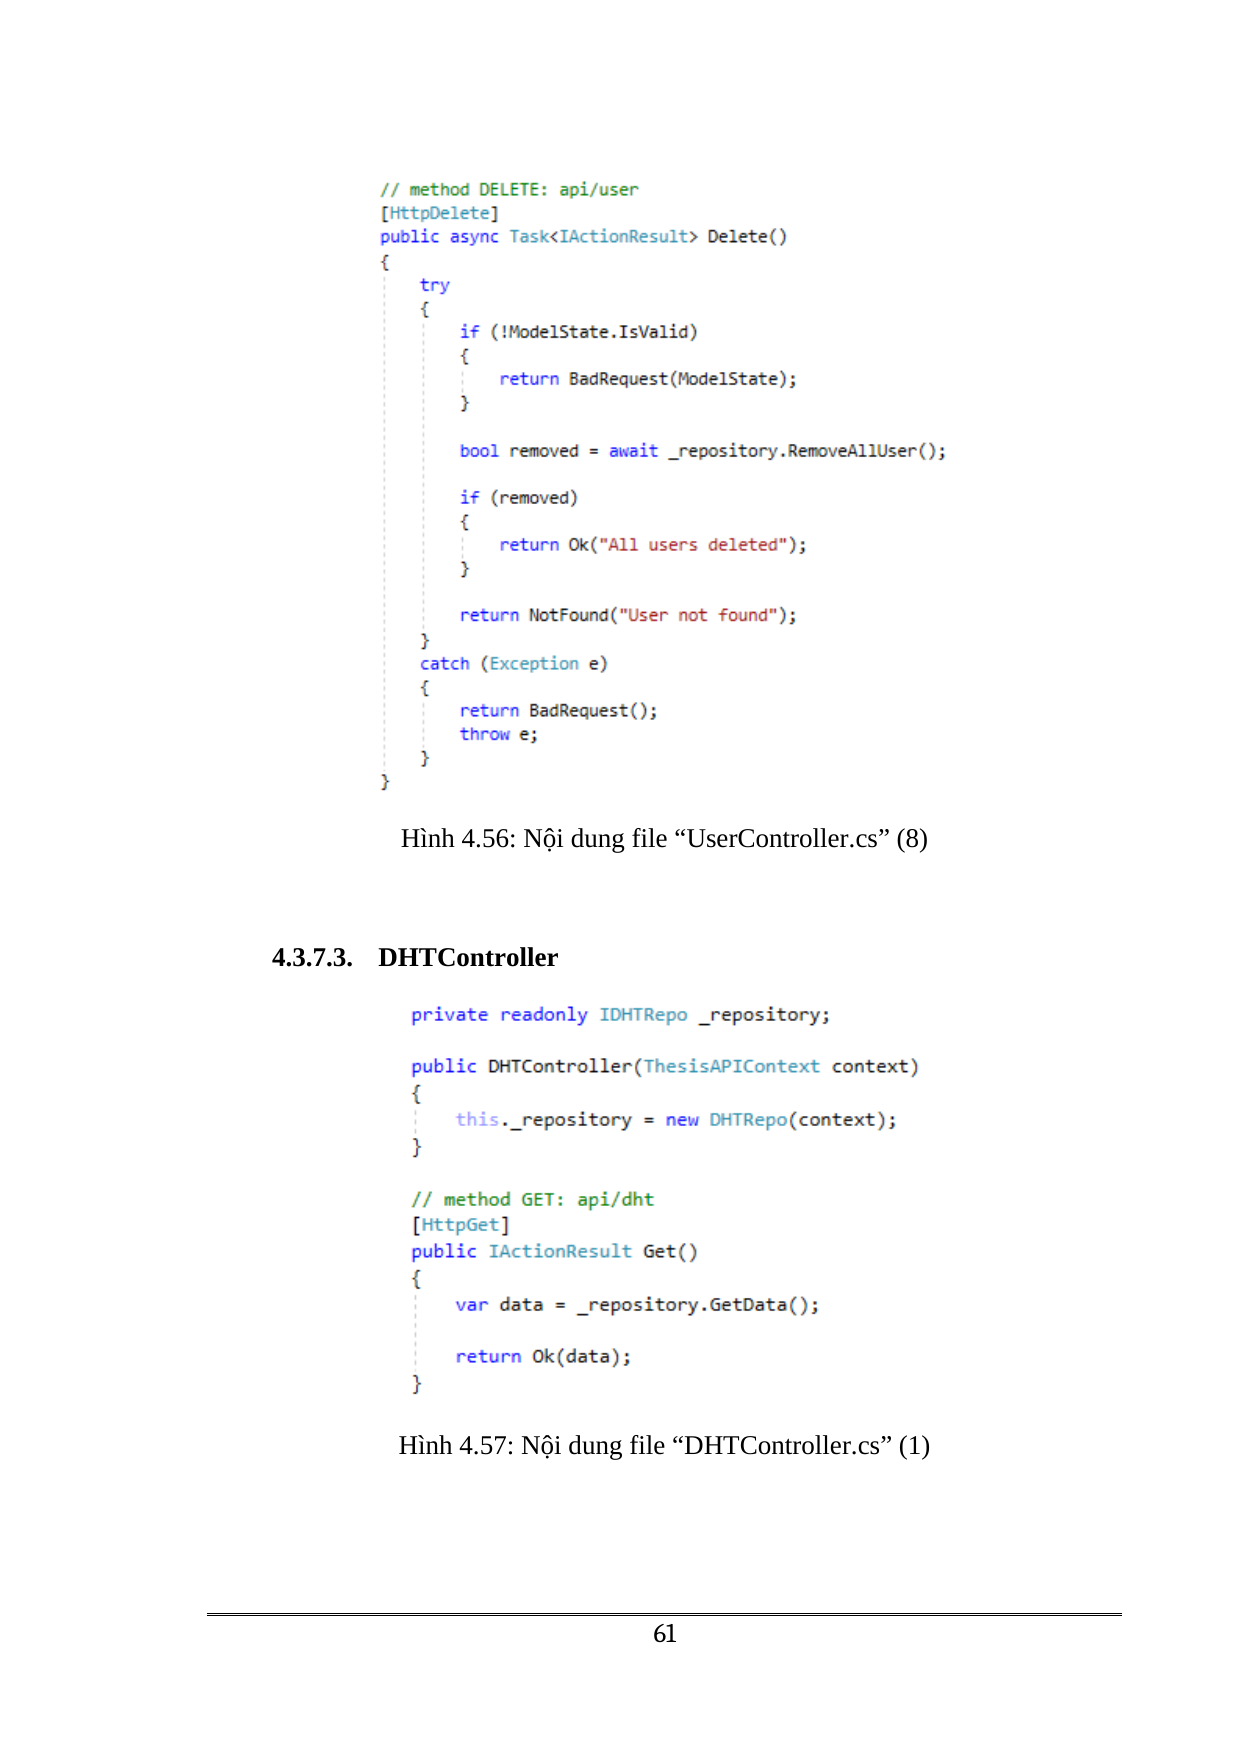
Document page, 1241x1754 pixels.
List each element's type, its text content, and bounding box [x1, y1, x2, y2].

picture [376, 177, 953, 795]
subtitle DHTController [272, 941, 1122, 972]
picture [404, 1000, 925, 1402]
